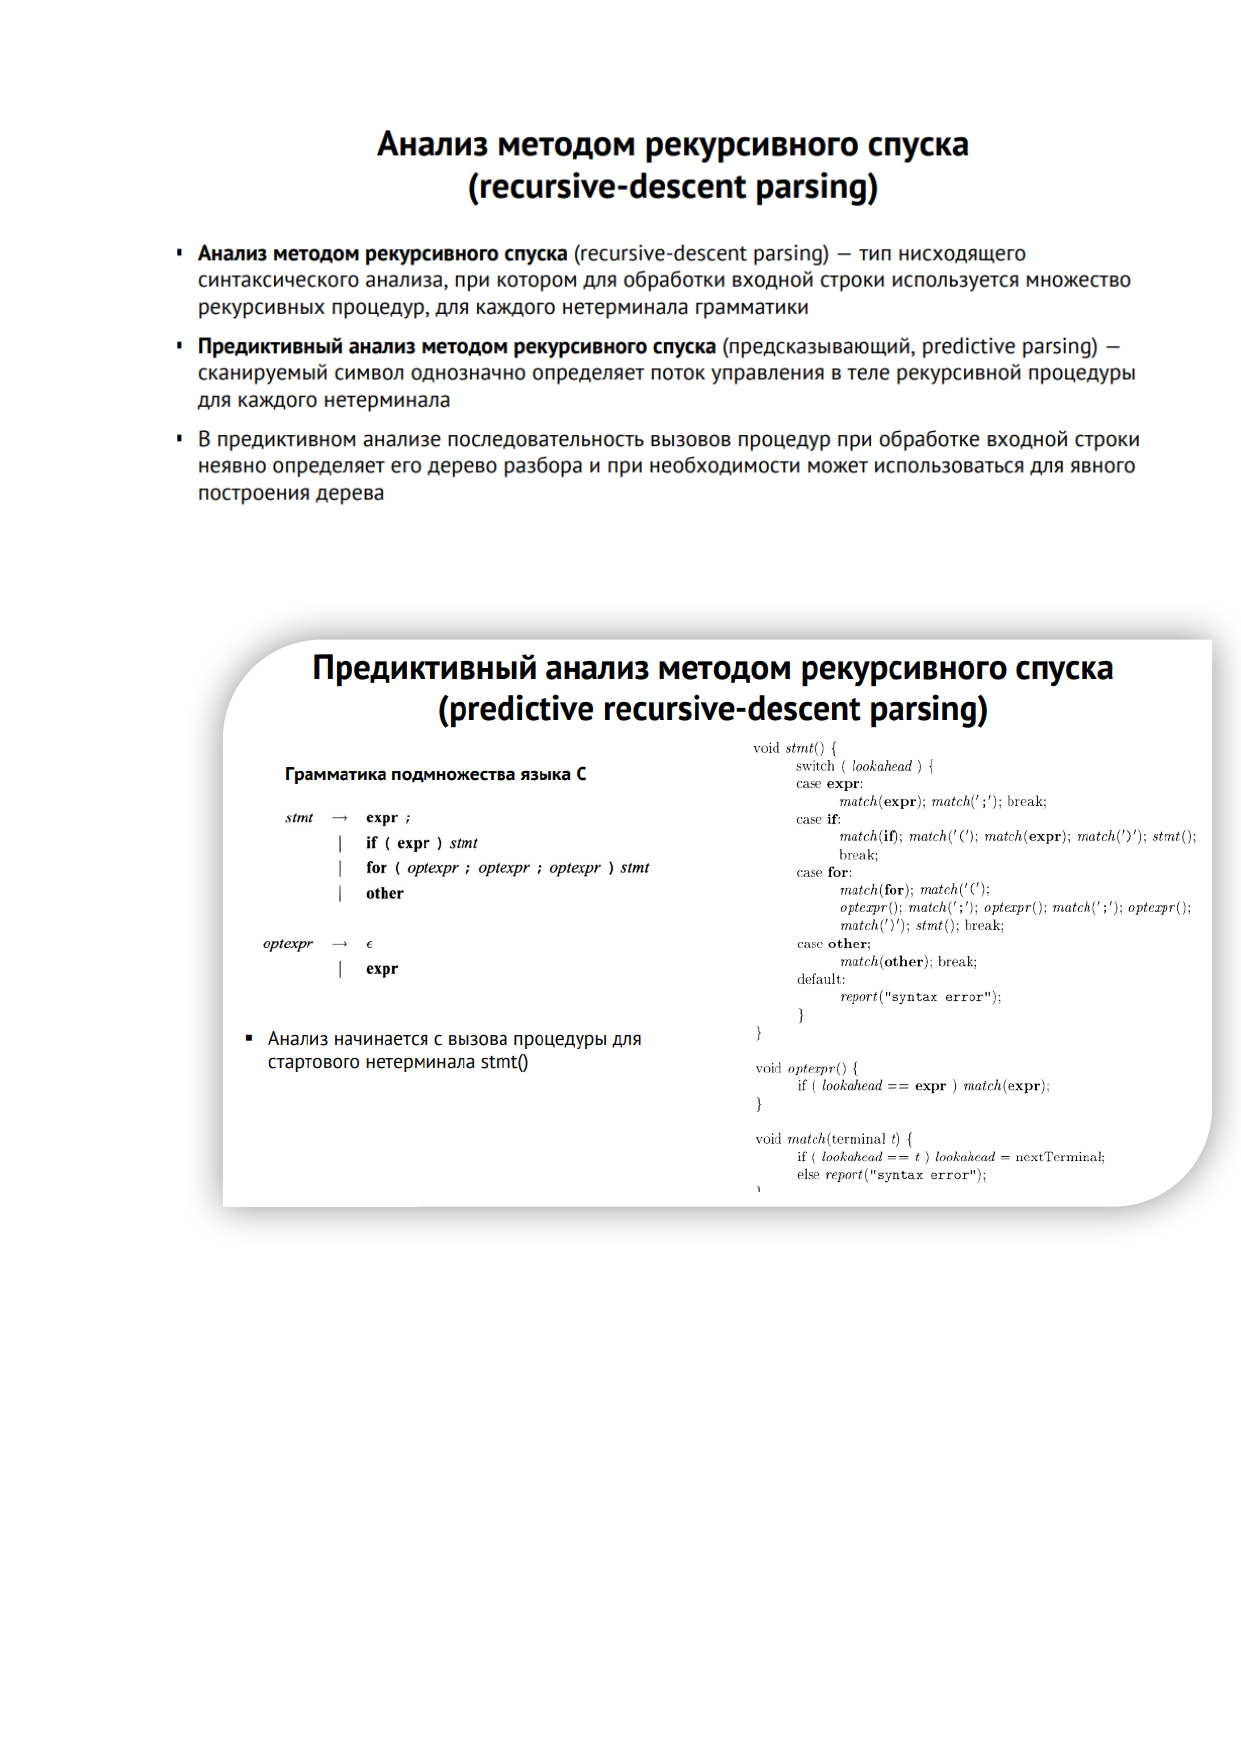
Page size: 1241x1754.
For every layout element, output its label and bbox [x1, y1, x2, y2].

picture [238, 655, 1197, 1192]
picture [177, 118, 1152, 528]
